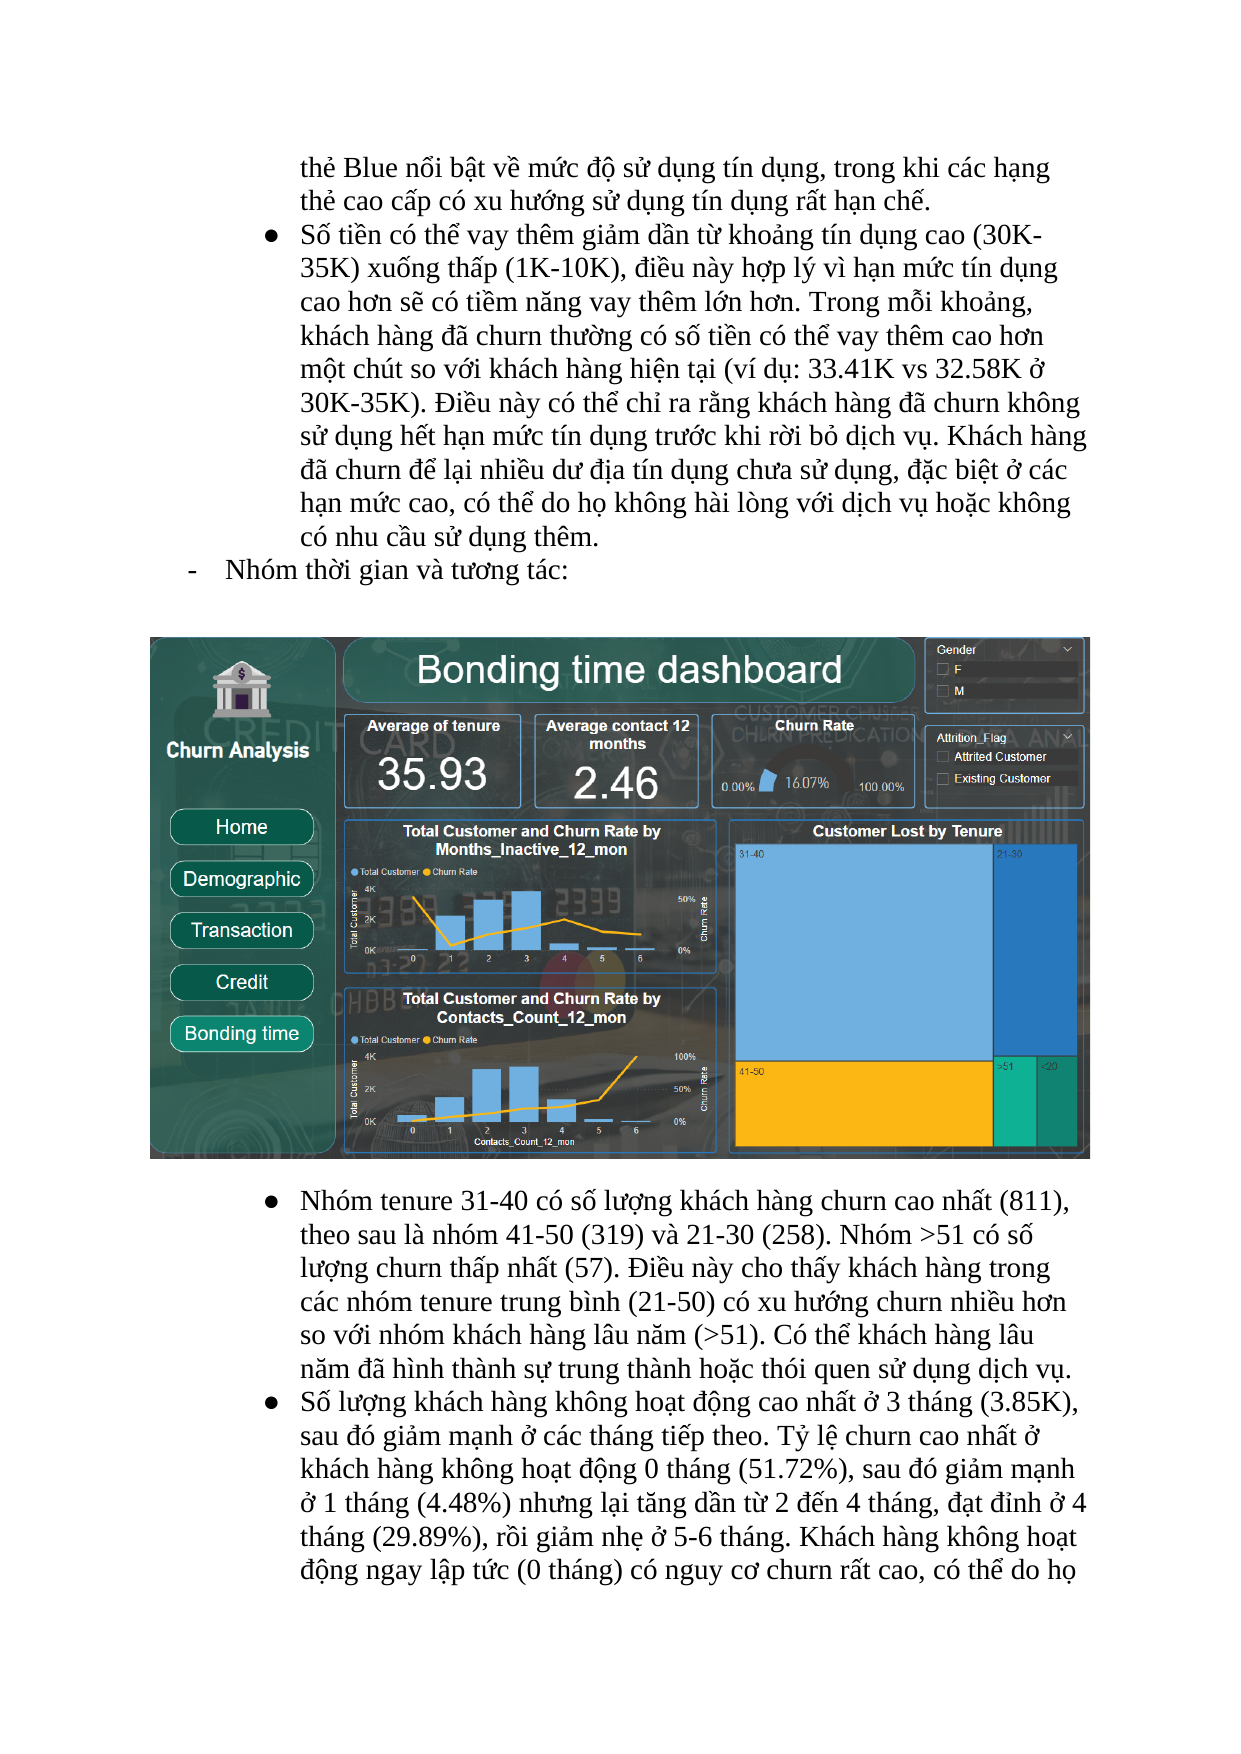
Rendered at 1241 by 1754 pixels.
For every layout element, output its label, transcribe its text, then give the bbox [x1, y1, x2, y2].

list Số tiền có thể vay thêm giảm dần từ khoảng tín dụng cao (30K-35K) xuống thấp (1K-10K), điều này hợp lý vì hạn mức tín dụng cao hơn sẽ có tiềm năng vay thêm lớn hơn. Trong mỗi khoảng, khách hàng đã churn thường có số tiền có thể vay thêm cao hơn một chút so với khách hàng hiện tại (ví dụ: 33.41K vs 32.58K ở 30K-35K). Điều này có thể chỉ ra rằng khách hàng đã churn không sử dụng hết hạn mức tín dụng trước khi rời bỏ dịch vụ. Khách hàng đã churn để lại nhiều dư địa tín dụng chưa sử dụng, đặc biệt ở các hạn mức cao, có thể do họ không hài lòng với dịch vụ hoặc không có nhu cầu sử dụng thêm. [262, 217, 1090, 552]
picture [150, 637, 1091, 1159]
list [262, 1384, 1090, 1586]
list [262, 150, 1090, 217]
list Nhóm tenure 31-40 có số lượng khách hàng churn cao nhất (811), theo sau là nhóm 41-50 (319) và 21-30 (258). Nhóm >51 có số lượng churn thấp nhất (57). Điều này cho thấy khách hàng trong các nhóm tenure trung bình (21-50) có xu hướng churn nhiều hơn so với nhóm khách hàng lâu năm (>51). Có thể khách hàng lâu năm đã hình thành sự trung thành hoặc thói quen sử dụng dịch vụ. [262, 1183, 1090, 1384]
list Nhóm thời gian và tương tác: [187, 552, 1090, 586]
